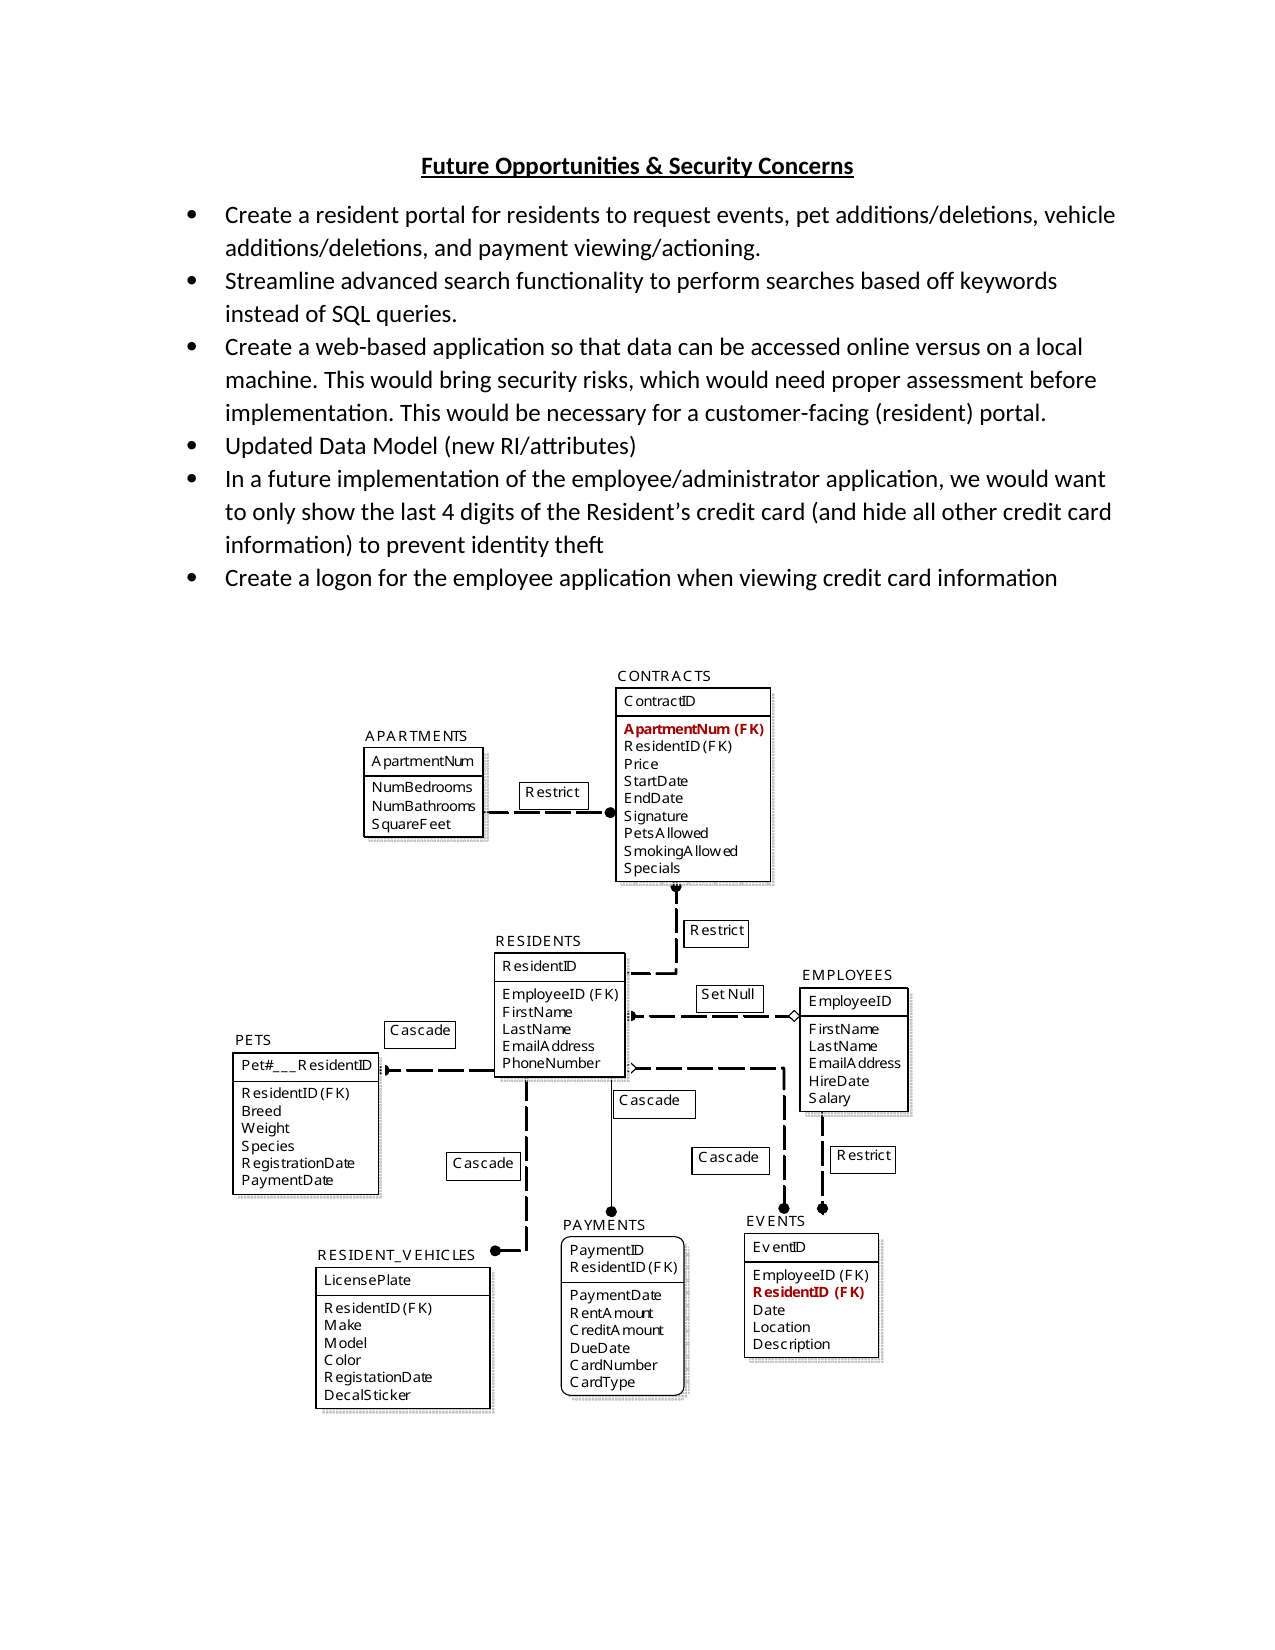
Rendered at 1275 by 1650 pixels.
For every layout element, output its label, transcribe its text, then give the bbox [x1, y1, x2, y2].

list Create a web-based application so that data can be accessed online versus on a local machine. This would bring security risks, which would need proper assessment before implementation. This would be necessary for a customer-facing (resident) portal. [187, 331, 1125, 428]
list Create a logon for the employee application when viewing credit card information [187, 562, 1125, 592]
text Future Opportunities & Security Concerns [150, 150, 1125, 181]
list Updated Data Model (new RI/attributes) [187, 430, 1125, 461]
list Streamline advanced search functionality to perform searches based off keywords instead of SQL queries. [187, 265, 1125, 329]
list In a future implementation of the employee/administrator application, we would want to only show the last 4 digits of the Resident’s credit card (and hide all other credit card information) to prevent identity theft [187, 463, 1125, 559]
list Create a resident portal for residents to request events, pet additions/deletions, vehicle additions/deletions, and payment viewing/actioning. [187, 199, 1125, 263]
